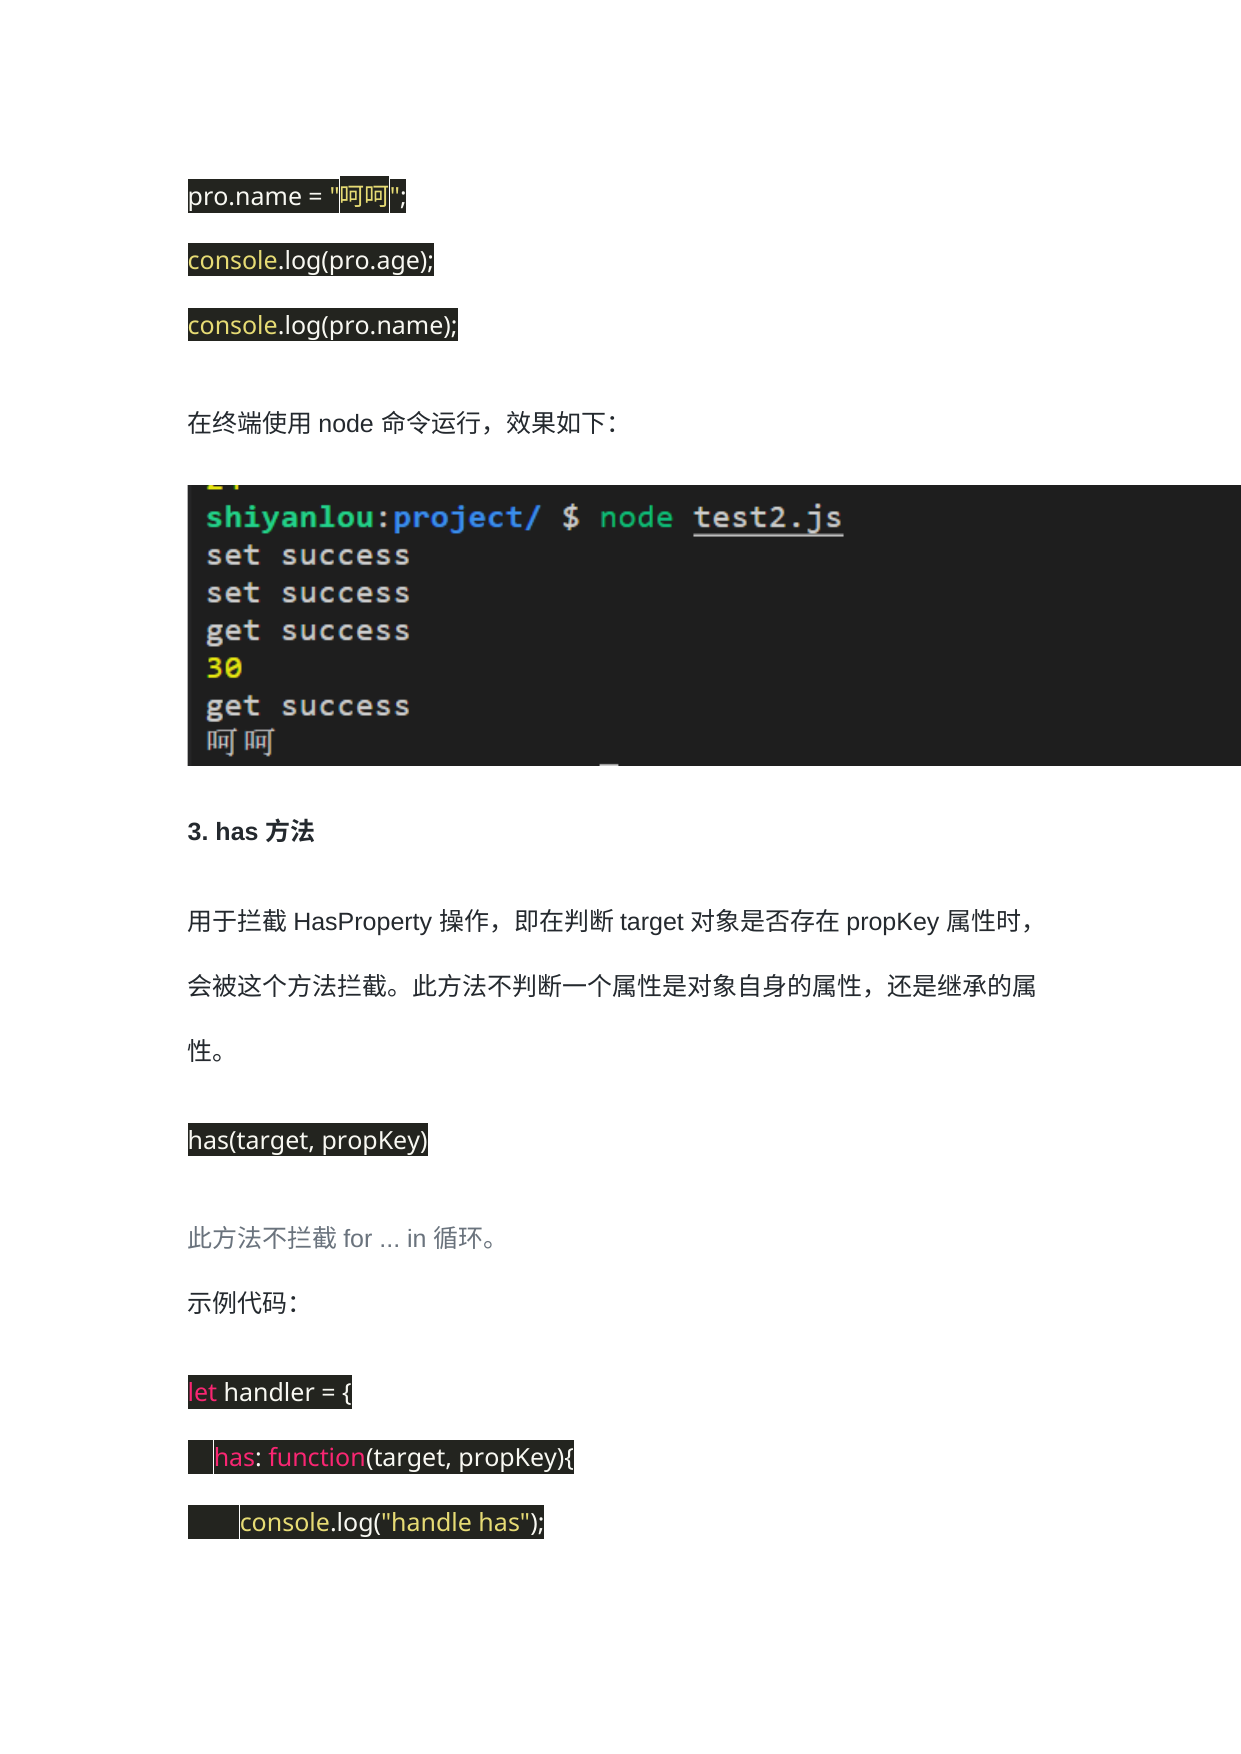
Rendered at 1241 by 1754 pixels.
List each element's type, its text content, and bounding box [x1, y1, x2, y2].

text 在终端使用 node 命令运行，效果如下： [187, 389, 1053, 454]
text pro.name = "呵呵"; [187, 162, 1053, 227]
text 示例代码： [187, 1269, 1053, 1334]
text 3. has 方法 [187, 797, 1053, 862]
picture [187, 485, 1241, 766]
text let handler = { [187, 1359, 1053, 1424]
text console.log("handle has"); [187, 1489, 1053, 1554]
text console.log(pro.age); [187, 227, 1053, 292]
text 用于拦截 HasProperty 操作，即在判断 target 对象是否存在 propKey 属性时，会被这个方法拦截。此方法不判断一个属性是对象自身的属性，还是继承的属性。 [187, 887, 1053, 1082]
text console.log(pro.name); [187, 292, 1053, 357]
text 此方法不拦截 for ... in 循环。 [187, 1204, 1053, 1269]
text has(target, propKey) [187, 1107, 1053, 1172]
text has: function(target, propKey){ [187, 1424, 1053, 1489]
